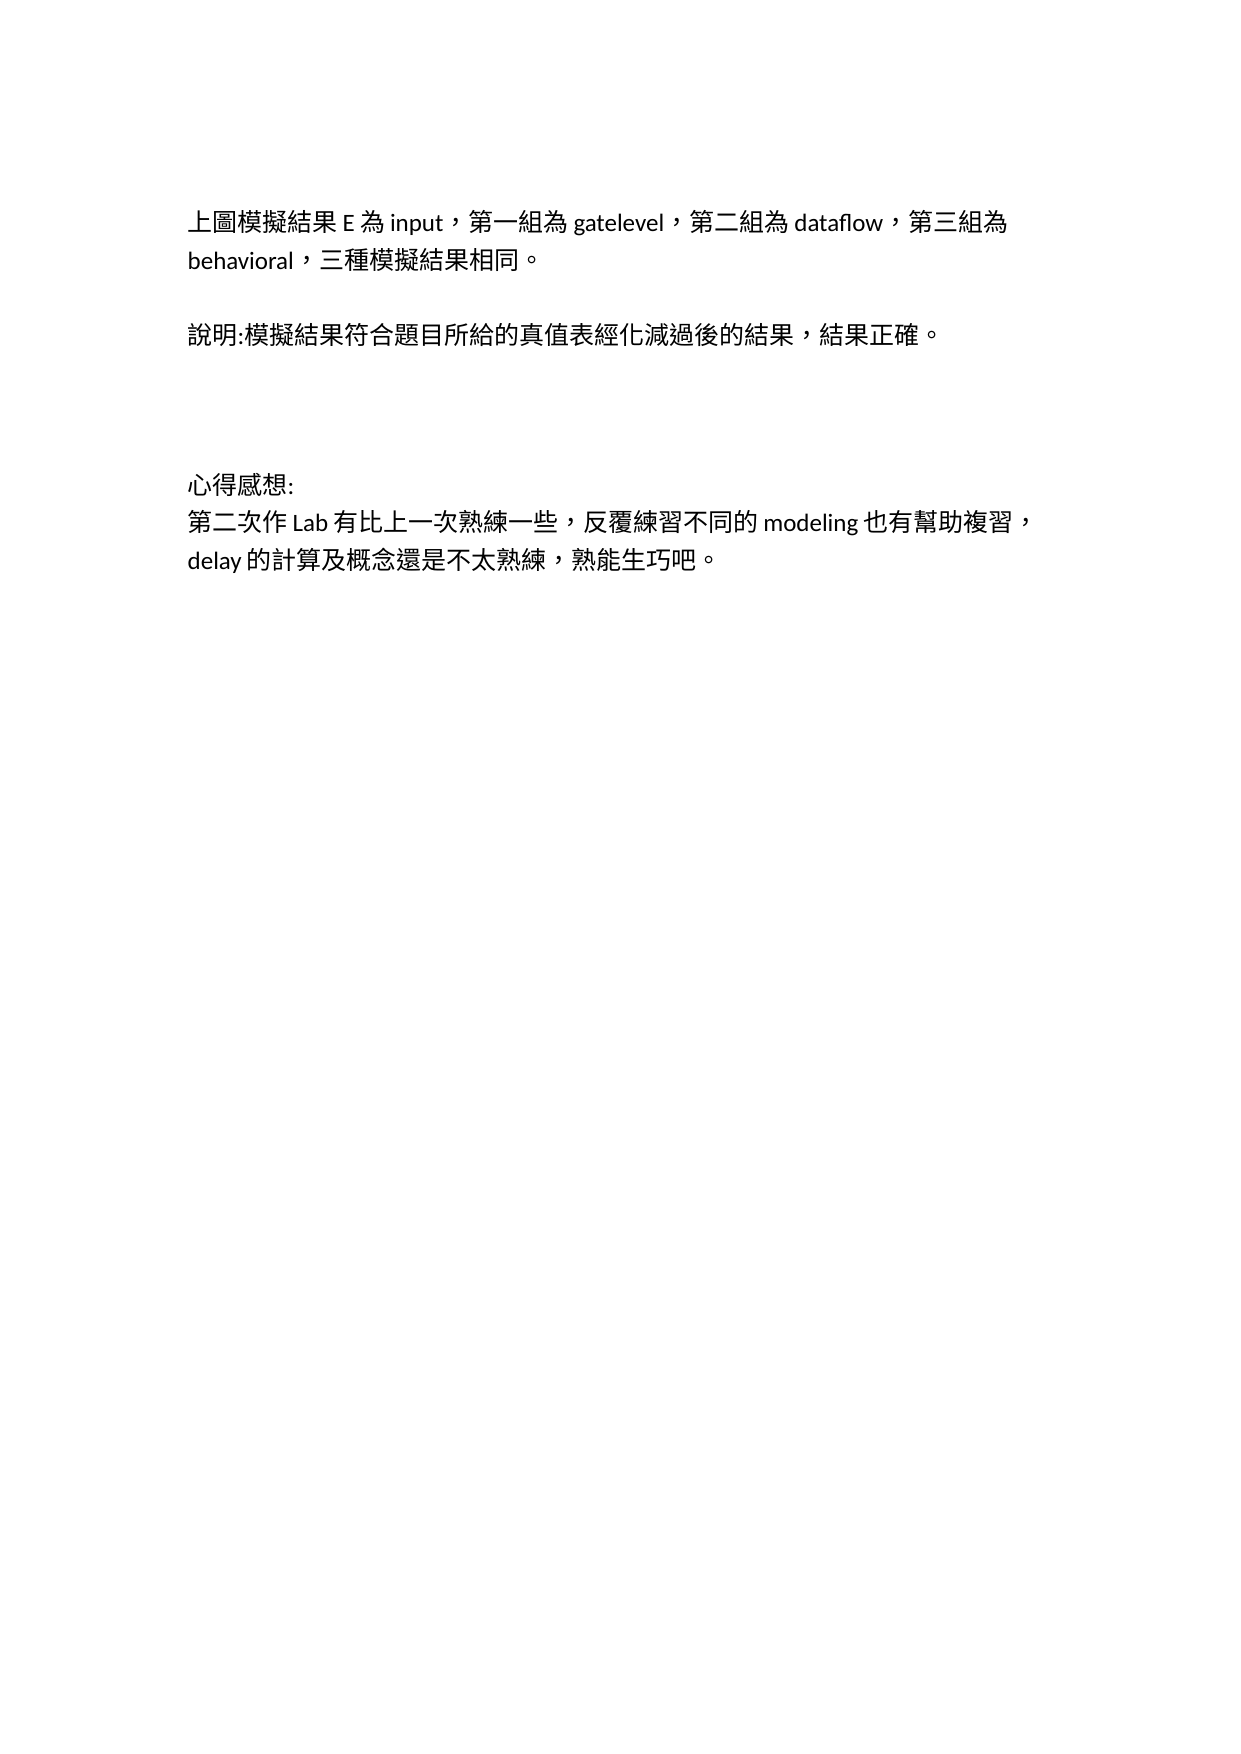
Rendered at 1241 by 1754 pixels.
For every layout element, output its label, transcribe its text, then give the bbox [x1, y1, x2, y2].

text 說明:模擬結果符合題目所給的真值表經化減過後的結果，結果正確。 [187, 314, 1053, 352]
text 第二次作Lab有比上一次熟練一些，反覆練習不同的modeling也有幫助複習，delay的計算及概念還是不太熟練，熟能生巧吧。 [187, 502, 1053, 577]
text 心得感想: [187, 464, 1053, 502]
text 上圖模擬結果E為input，第一組為gatelevel，第二組為dataflow，第三組為behavioral，三種模擬結果相同。 [187, 202, 1053, 277]
